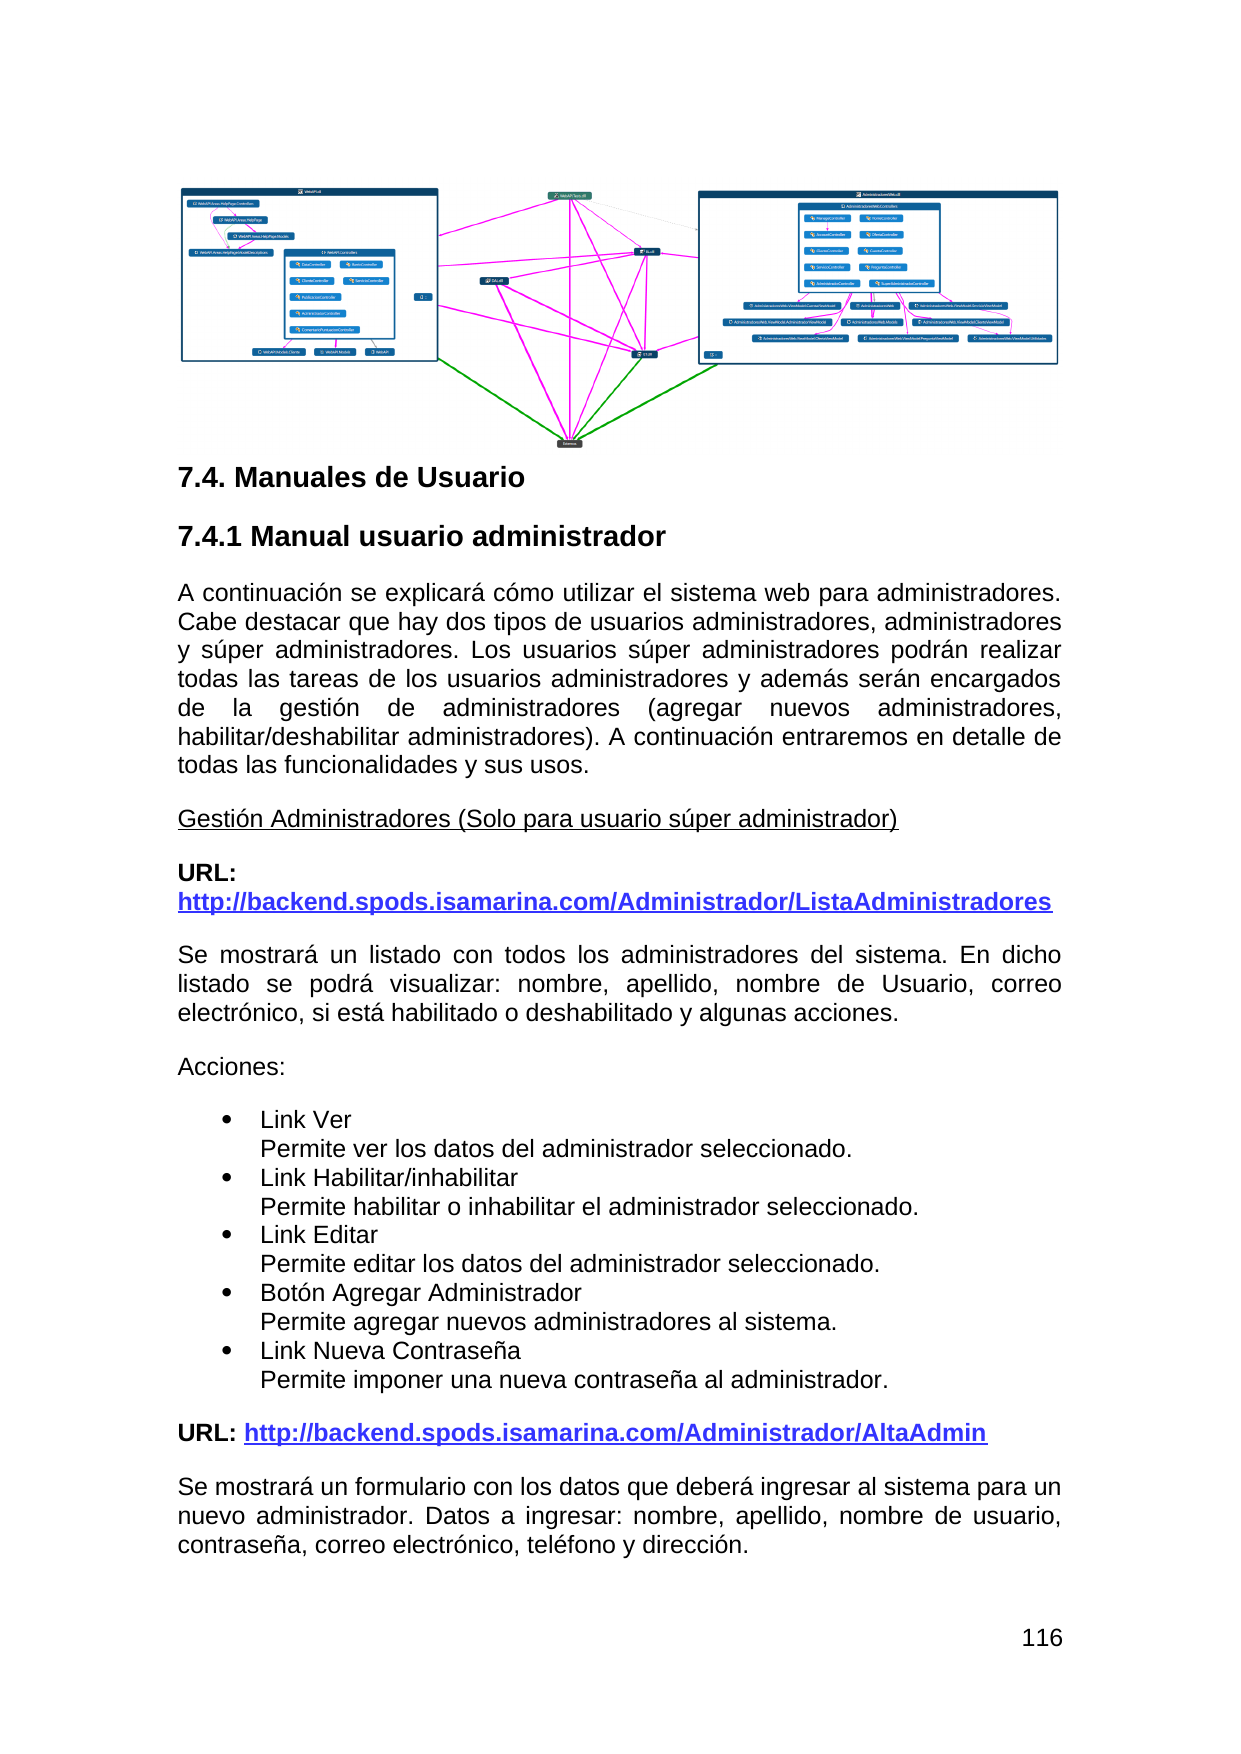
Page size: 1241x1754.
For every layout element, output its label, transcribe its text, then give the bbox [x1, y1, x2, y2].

list Link Nueva Contraseña [222, 1336, 1063, 1364]
text URL: http://backend.spods.isamarina.com/Administrador/ListaAdministradores [177, 858, 1063, 915]
list Botón Agregar Administrador [222, 1278, 1063, 1307]
list Link Ver [222, 1105, 1063, 1134]
list Link Editar [222, 1221, 1063, 1249]
text 7.4.1 Manual usuario administrador [177, 519, 1063, 553]
text 7.4. Manuales de Usuario [177, 455, 1063, 493]
list Permite ver los datos del administrador seleccionado. [260, 1134, 1063, 1163]
text A continuación se explicará cómo utilizar el sistema web para administradores. Cabe destacar que hay dos tipos de usuarios administradores, administradores y súper administradores. Los usuarios súper administradores podrán realizar todas las tareas de los usuarios administradores y además serán encargados de la gestión de administradores (agregar nuevos administradores, habilitar/deshabilitar administradores). A continuación entraremos en detalle de todas las funcionalidades y sus usos. [177, 578, 1063, 779]
text Se mostrará un listado con todos los administradores del sistema. En dicho listado se podrá visualizar: nombre, apellido, nombre de Usuario, correo electrónico, si está habilitado o deshabilitado y algunas acciones. [177, 940, 1063, 1027]
list Link Habilitar/inhabilitar [222, 1163, 1063, 1192]
list Permite imponer una nueva contraseña al administrador. [260, 1364, 1063, 1393]
picture [177, 177, 1063, 455]
list Permite editar los datos del administrador seleccionado. [260, 1249, 1063, 1278]
list Permite habilitar o inhabilitar el administrador seleccionado. [260, 1192, 1063, 1221]
text Gestión Administradores (Solo para usuario súper administrador) [177, 804, 1063, 833]
text URL: http://backend.spods.isamarina.com/Administrador/AltaAdmin [177, 1418, 1063, 1447]
list Permite agregar nuevos administradores al sistema. [260, 1307, 1063, 1336]
text Acciones: [177, 1052, 1063, 1080]
text Se mostrará un formulario con los datos que deberá ingresar al sistema para un nuevo administrador. Datos a ingresar: nombre, apellido, nombre de usuario, contraseña, correo electrónico, teléfono y dirección. [177, 1472, 1063, 1558]
